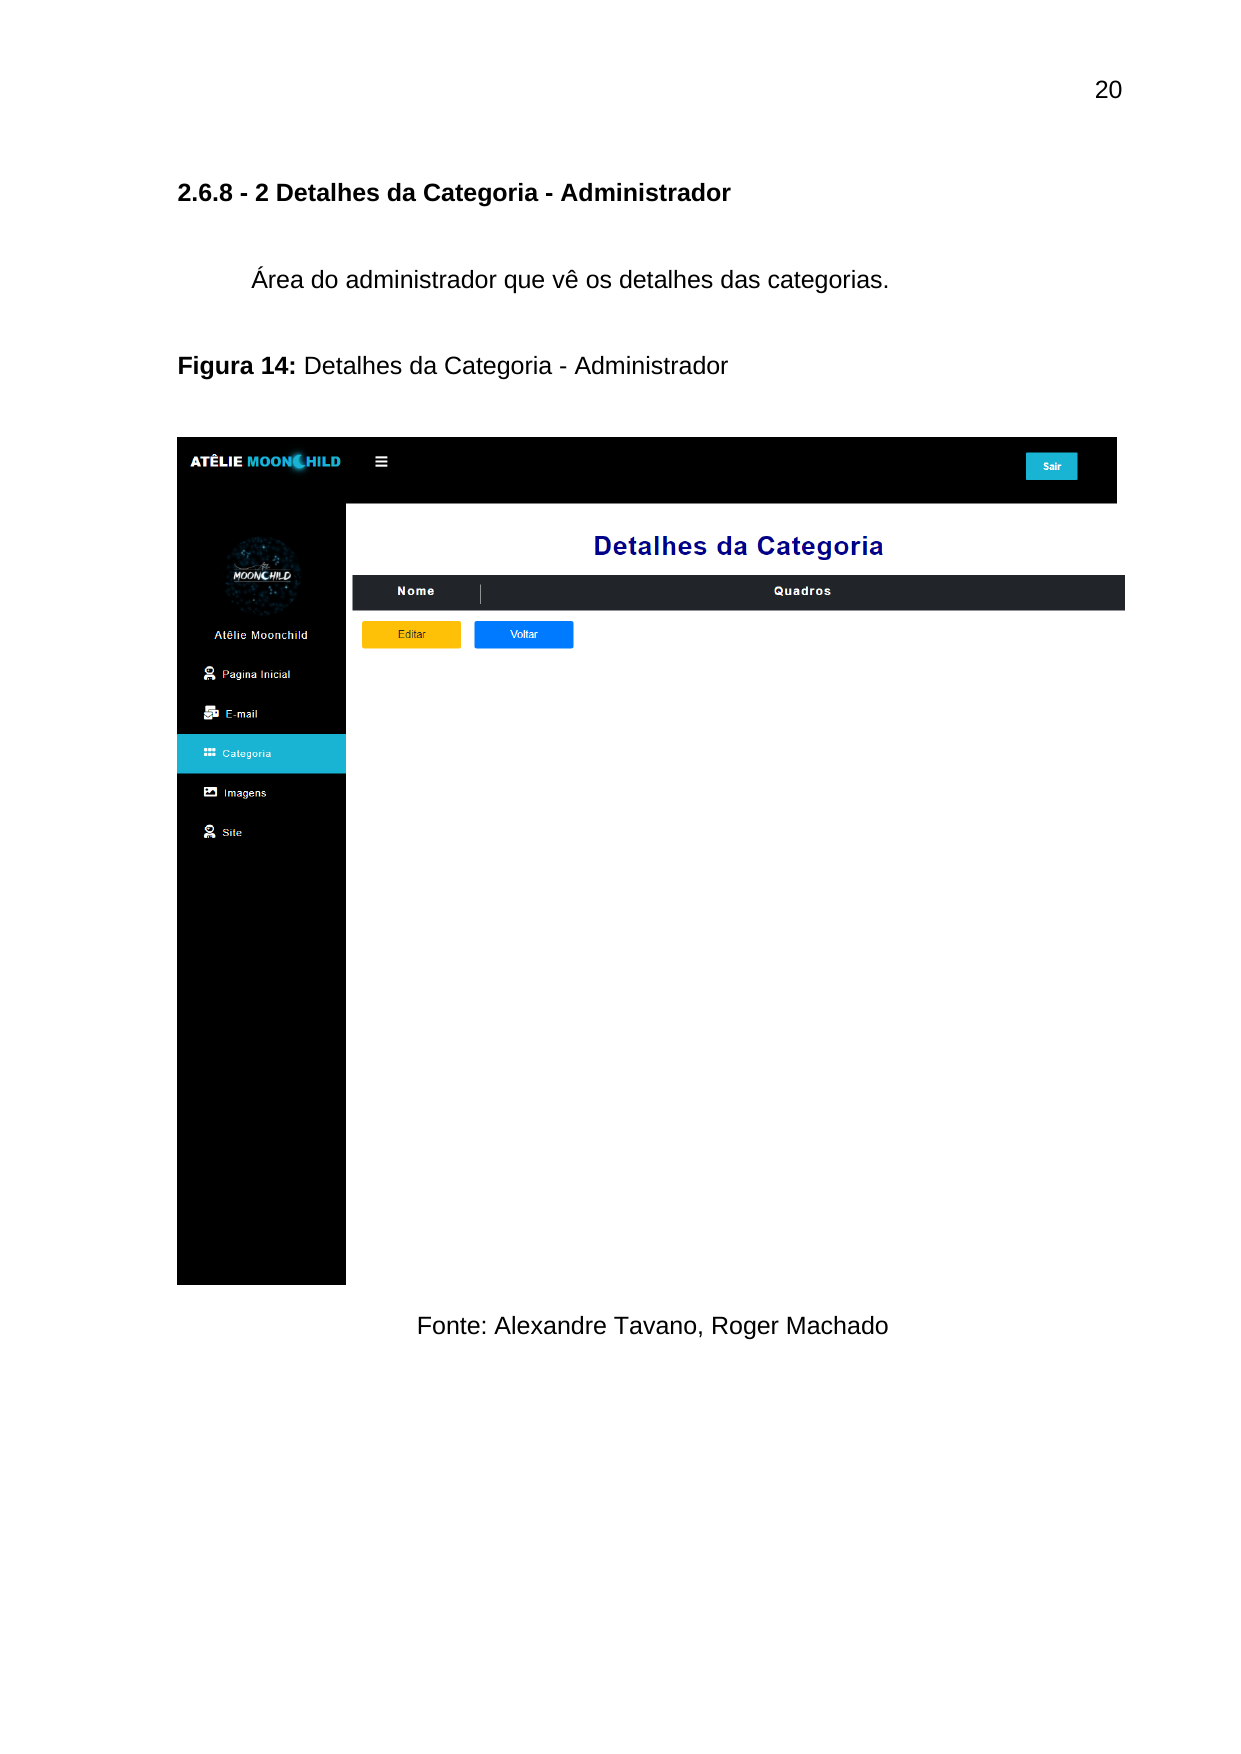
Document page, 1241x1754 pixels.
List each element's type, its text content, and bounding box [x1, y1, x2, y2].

text Figura 14: Detalhes da Categoria - Administrador [177, 351, 1128, 380]
text Fonte: Alexandre Tavano, Roger Machado [177, 1311, 1128, 1340]
text 2.6.8 - 2 Detalhes da Categoria - Administrador [177, 178, 1128, 207]
picture [177, 437, 1128, 1285]
text Área do administrador que vê os detalhes das categorias. [177, 264, 1128, 293]
